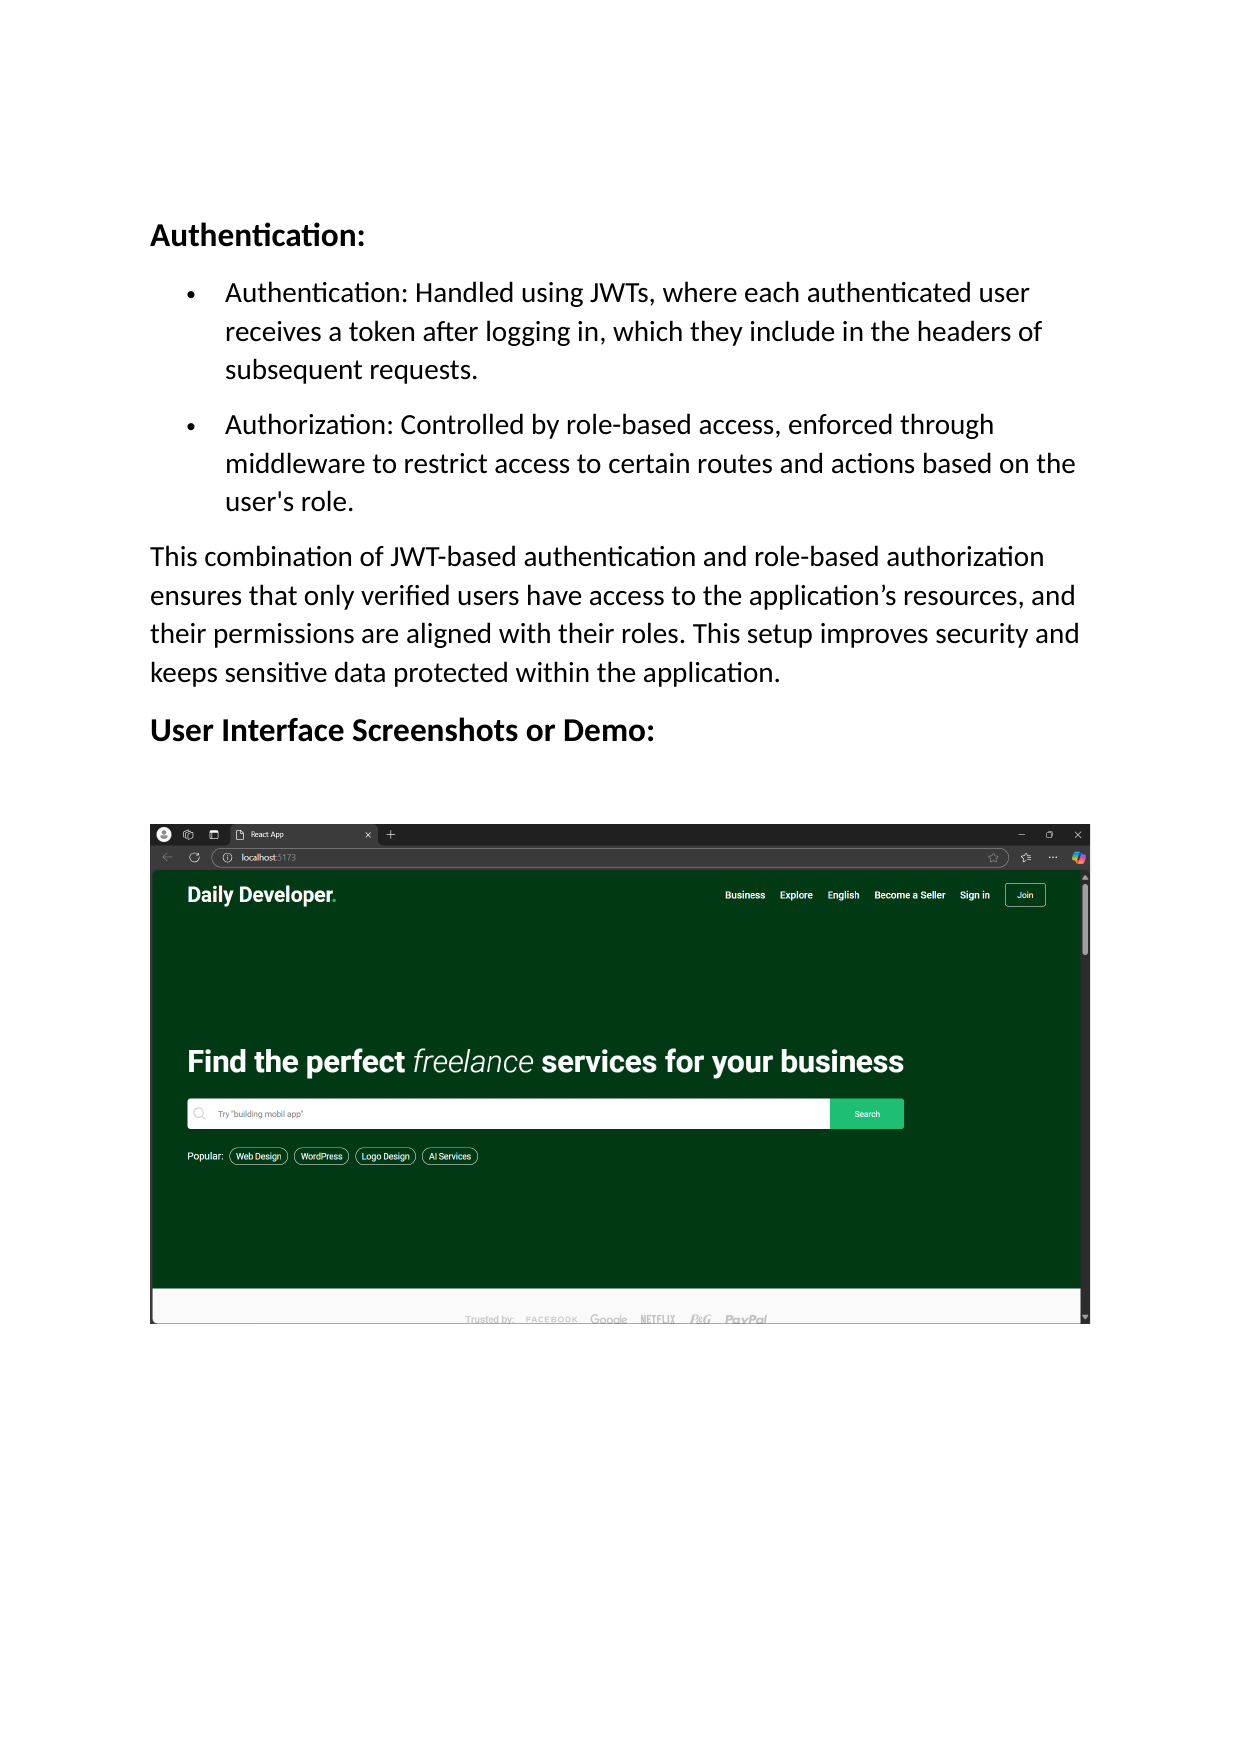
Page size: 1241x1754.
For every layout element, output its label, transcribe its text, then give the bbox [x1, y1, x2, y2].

text This combination of JWT-based authentication and role-based authorization ensures that only verified users have access to the application’s resources, and their permissions are aligned with their roles. This setup improves security and keeps sensitive data protected within the application. [150, 538, 1090, 689]
picture [150, 824, 1091, 1324]
list Authorization: Controlled by role-based access, enforced through middleware to restrict access to certain routes and actions based on the user's role. [187, 406, 1090, 519]
list Authentication: Handled using JWTs, where each authenticated user receives a token after logging in, which they include in the headers of subsequent requests. [187, 274, 1090, 387]
text User Interface Screenshots or Demo: [150, 709, 1090, 749]
text Authentication: [150, 214, 1090, 254]
